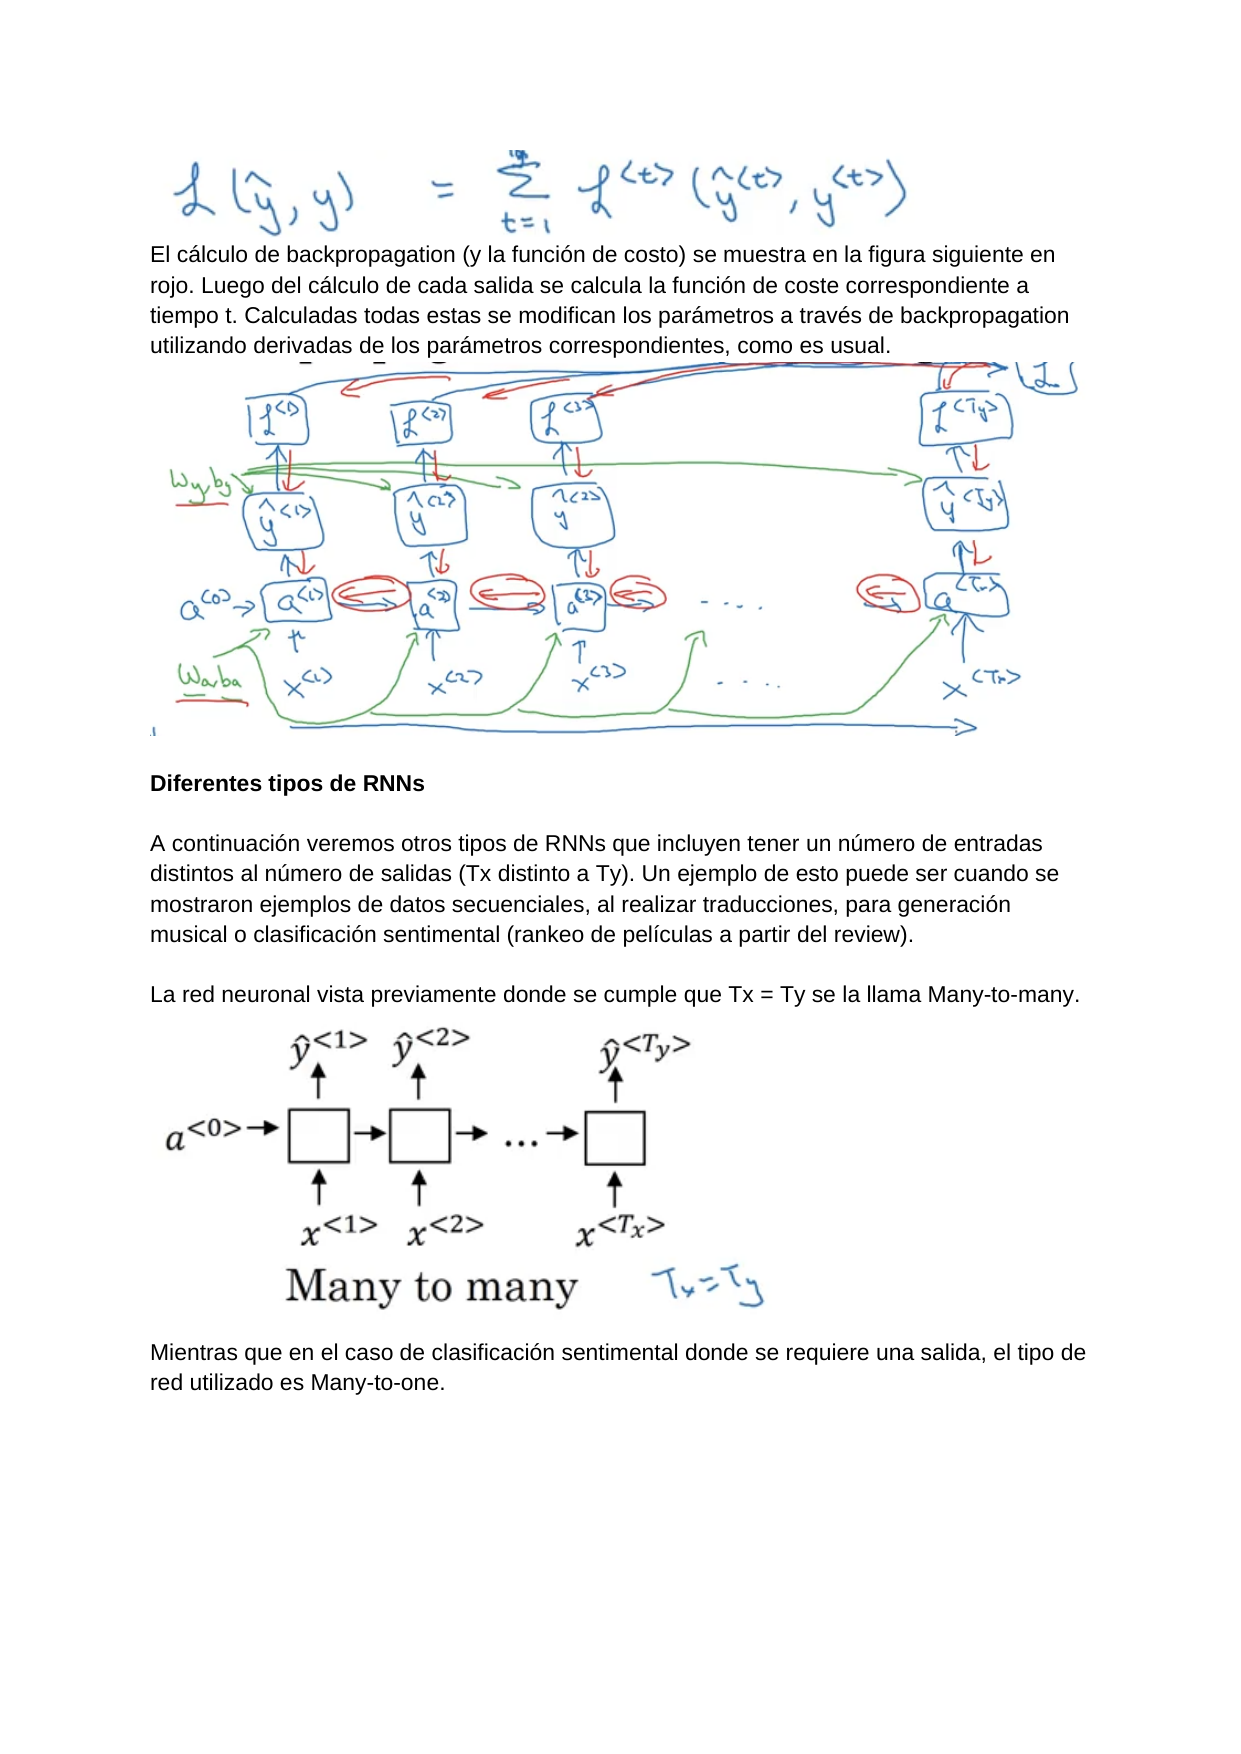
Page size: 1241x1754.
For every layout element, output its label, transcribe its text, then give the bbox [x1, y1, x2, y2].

text A continuación veremos otros tipos de RNNs que incluyen tener un número de entradas distintos al número de salidas (Tx distinto a Ty). Un ejemplo de esto puede ser cuando se mostraron ejemplos de datos secuenciales, al realizar traducciones, para generación musical o clasificación sentimental (rankeo de películas a partir del review). [150, 830, 1090, 947]
text Mientras que en el caso de clasificación sentimental donde se requiere una salida, el tipo de red utilizado es Many-to-one. [150, 1339, 1090, 1395]
picture [150, 362, 1091, 736]
text La red neuronal vista previamente donde se cumple que Tx = Ty se la llama Many-to-many. [150, 981, 1090, 1007]
picture [150, 150, 921, 238]
picture [150, 1011, 782, 1335]
text El cálculo de backpropagation (y la función de costo) se muestra en la figura siguiente en rojo. Luego del cálculo de cada salida se calcula la función de coste correspondiente a tiempo t. Calculadas todas estas se modifican los parámetros a través de backpropagation utilizando derivadas de los parámetros correspondientes, como es usual. [150, 241, 1090, 358]
text Diferentes tipos de RNNs [150, 770, 1090, 796]
